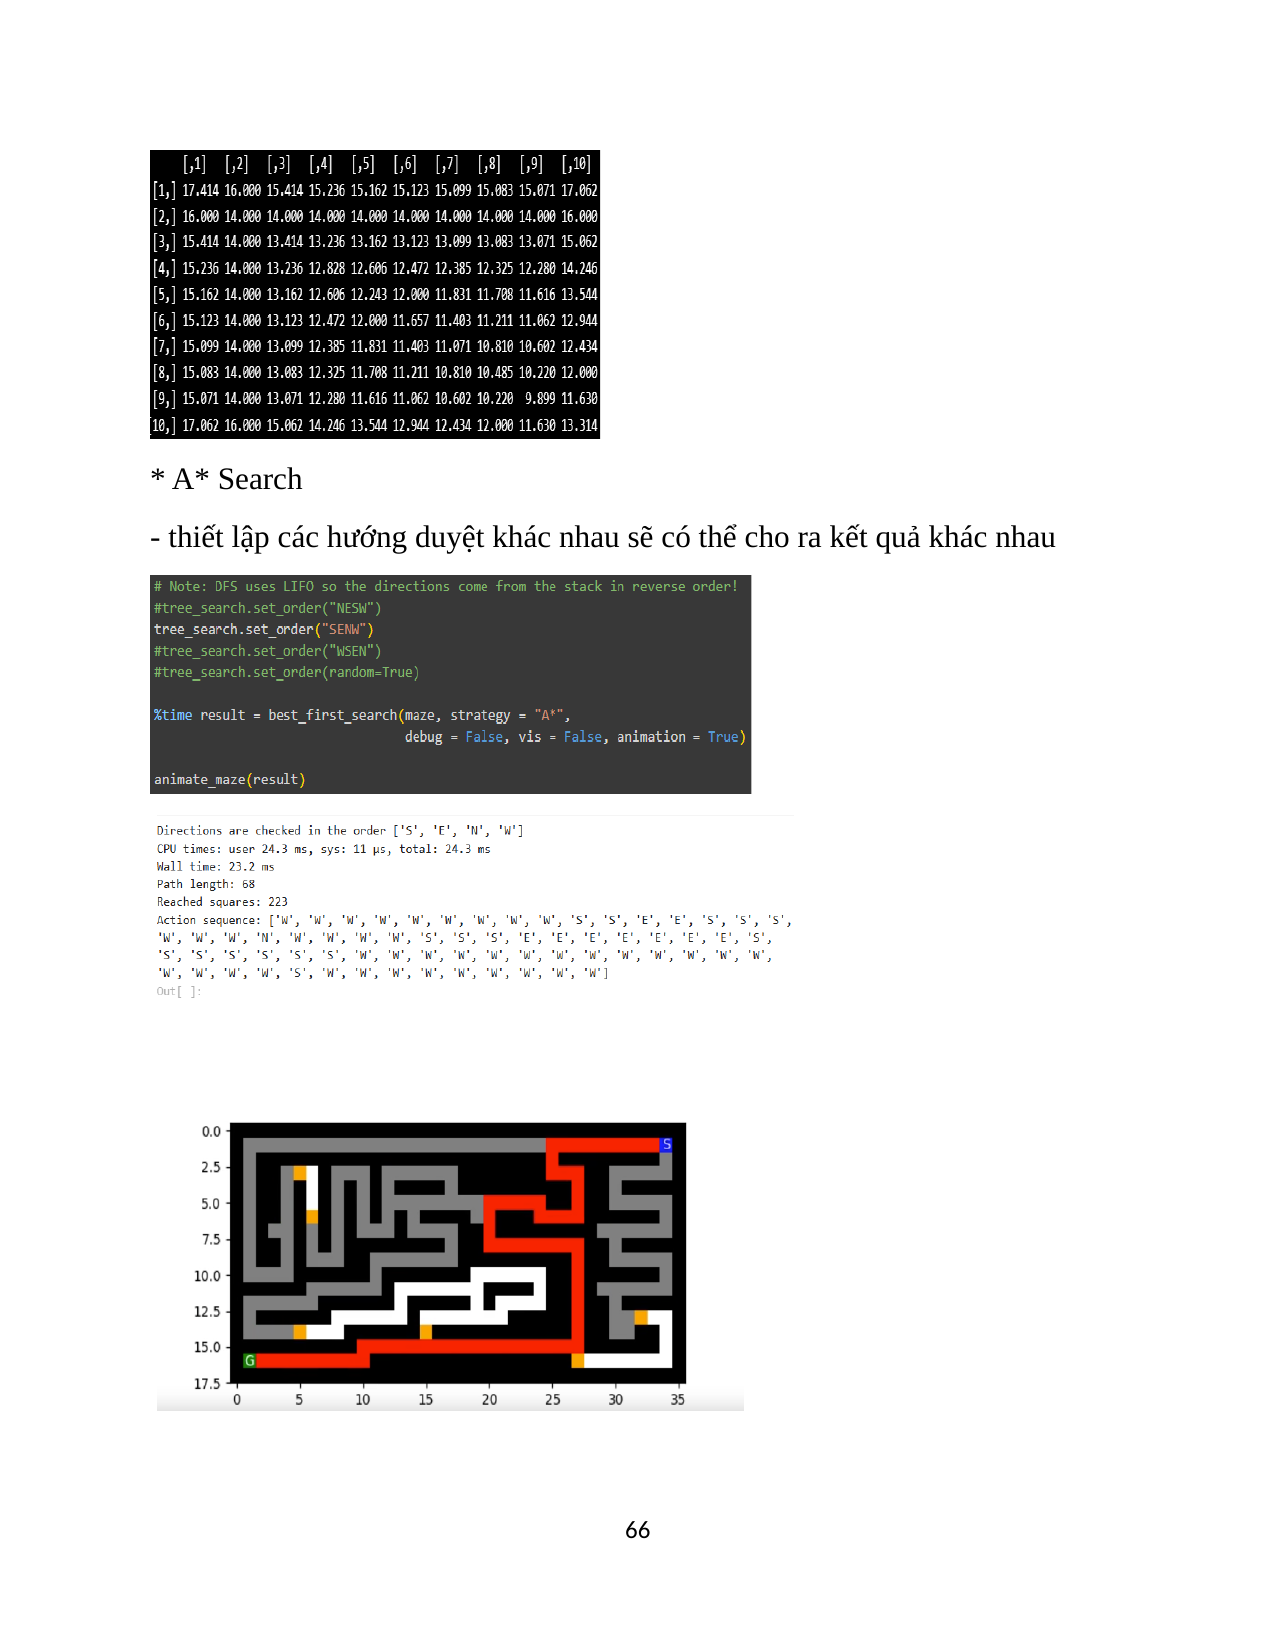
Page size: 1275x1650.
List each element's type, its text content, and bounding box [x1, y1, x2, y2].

picture [150, 815, 794, 1411]
text - thiết lập các hướng duyệt khác nhau sẽ có thể cho ra kết quả khác nhau [150, 518, 1125, 554]
picture [150, 575, 752, 794]
picture [150, 150, 600, 439]
text * A* Search [150, 460, 1125, 496]
